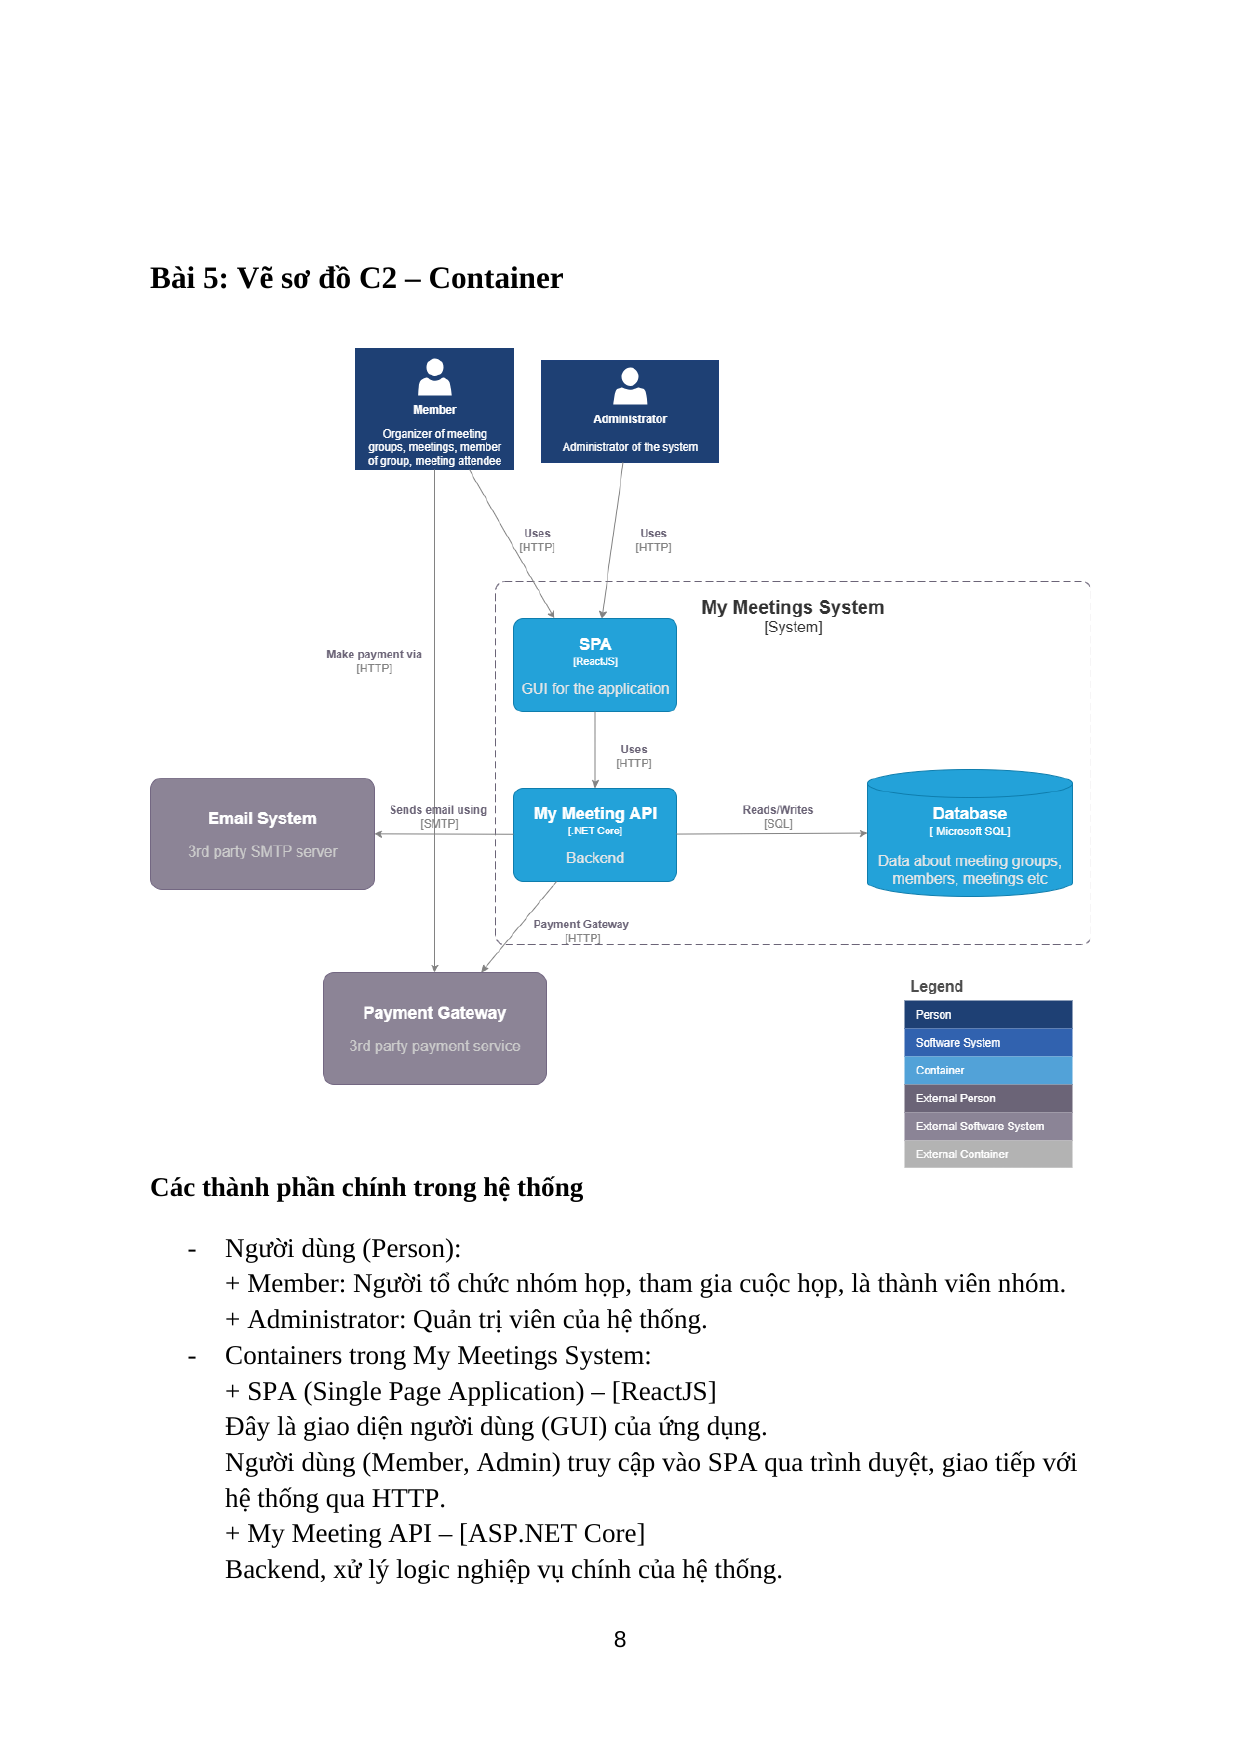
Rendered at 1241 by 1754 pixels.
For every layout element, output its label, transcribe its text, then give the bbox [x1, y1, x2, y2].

list Containers trong My Meetings System: + SPA (Single Page Application) – [ReactJS] Đây là giao diện người dùng (GUI) của ứng dụng. Người dùng (Member, Admin) truy cập vào SPA qua trình duyệt, giao tiếp với hệ thống qua HTTP. + My Meeting API – [ASP.NET Core] Backend, xử lý logic nghiệp vụ chính của hệ thống. [187, 1339, 1090, 1584]
picture [150, 348, 1091, 1168]
text Các thành phần chính trong hệ thống [150, 1171, 1090, 1202]
list Người dùng (Person): + Member: Người tổ chức nhóm họp, tham gia cuộc họp, là thành viên nhóm. + Administrator: Quản trị viên của hệ thống. [187, 1232, 1090, 1334]
subtitle Bài 5: Vẽ sơ đồ C2 – Container [150, 259, 1090, 295]
